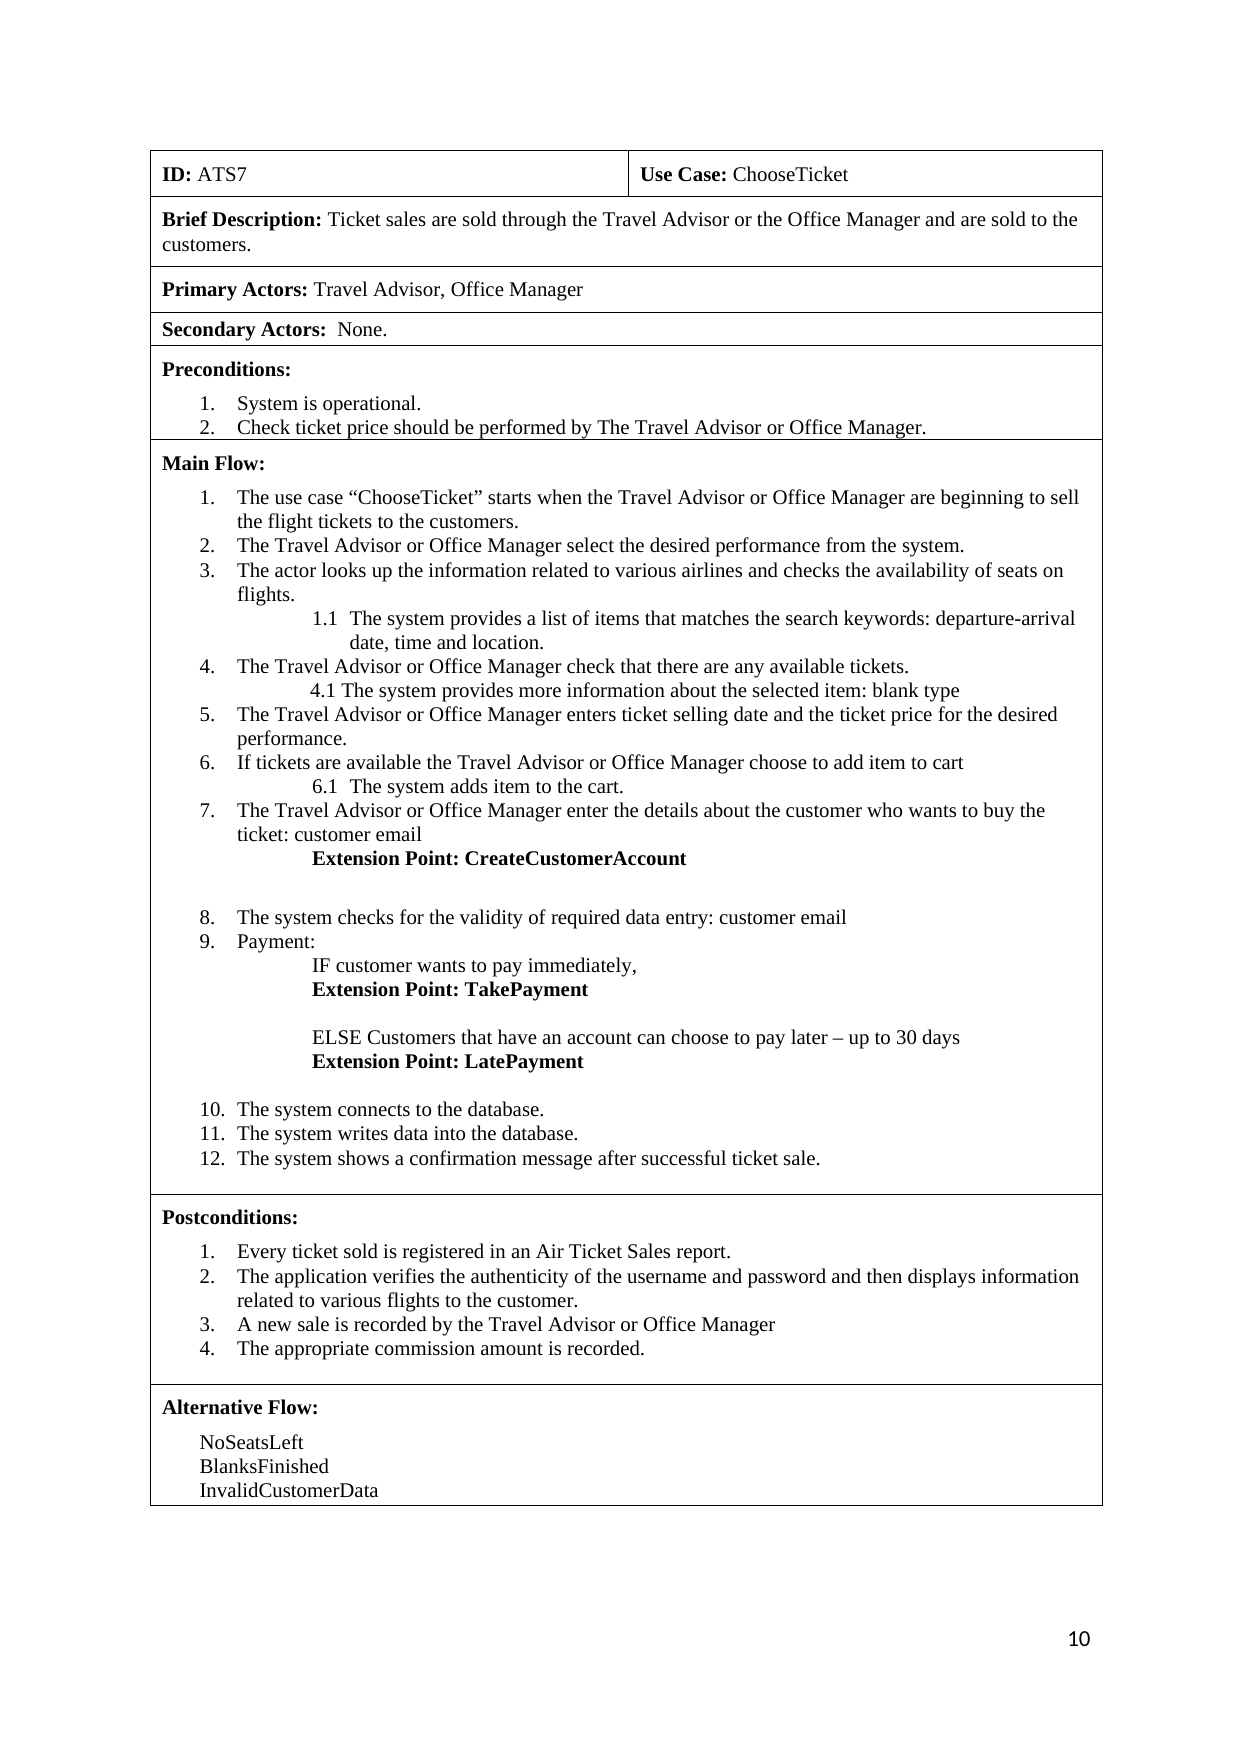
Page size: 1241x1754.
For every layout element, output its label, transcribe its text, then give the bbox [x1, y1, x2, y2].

table_cell Alternative Flow: NoSeatsLeft BlanksFinished InvalidCustomerData [151, 1385, 1102, 1505]
table_cell Primary Actors: Travel Advisor, Office Manager [151, 267, 1102, 312]
table_header Use Case: ChooseTicket [629, 151, 1102, 196]
table_cell Secondary Actors: None. [151, 313, 1102, 345]
table_cell Main Flow: The use case “ChooseTicket” starts when the Travel Advisor or Office Manager are beginning to sell the flight tickets to the customers. The Travel Advisor or Office Manager select the desired performance from the system. The actor looks up the information related to various airlines and checks the availability of seats on flights. The system provides a list of items that matches the search keywords: departure-arrival date, time and location. The Travel Advisor or Office Manager check that there are any available tickets. 4.1 The system provides more information about the selected item: blank type The Travel Advisor or Office Manager enters ticket selling date and the ticket price for the desired performance. If tickets are available the Travel Advisor or Office Manager choose to add item to cart The system adds item to the cart. The Travel Advisor or Office Manager enter the details about the customer who wants to buy the ticket: customer email Extension Point: CreateCustomerAccount The system checks for the validity of required data entry: customer email Payment: IF customer wants to pay immediately, Extension Point: TakePayment ELSE Customers that have an account can choose to pay later – up to 30 days Extension Point: LatePayment The system connects to the database. The system writes data into the database. The system shows a confirmation message after successful ticket sale. [151, 440, 1102, 1193]
table_cell Brief Description: Ticket sales are sold through the Travel Advisor or the Office Manager and are sold to the customers. [151, 197, 1102, 266]
table_cell Postconditions: Every ticket sold is registered in an Air Ticket Sales report. The application verifies the authenticity of the username and password and then displays information related to various flights to the customer. A new sale is recorded by the Travel Advisor or Office Manager The appropriate commission amount is recorded. [151, 1195, 1102, 1384]
table_header ID: ATS7 [151, 151, 628, 196]
table_cell Preconditions: System is operational. Check ticket price should be performed by The Travel Advisor or Office Manager. [151, 346, 1102, 439]
